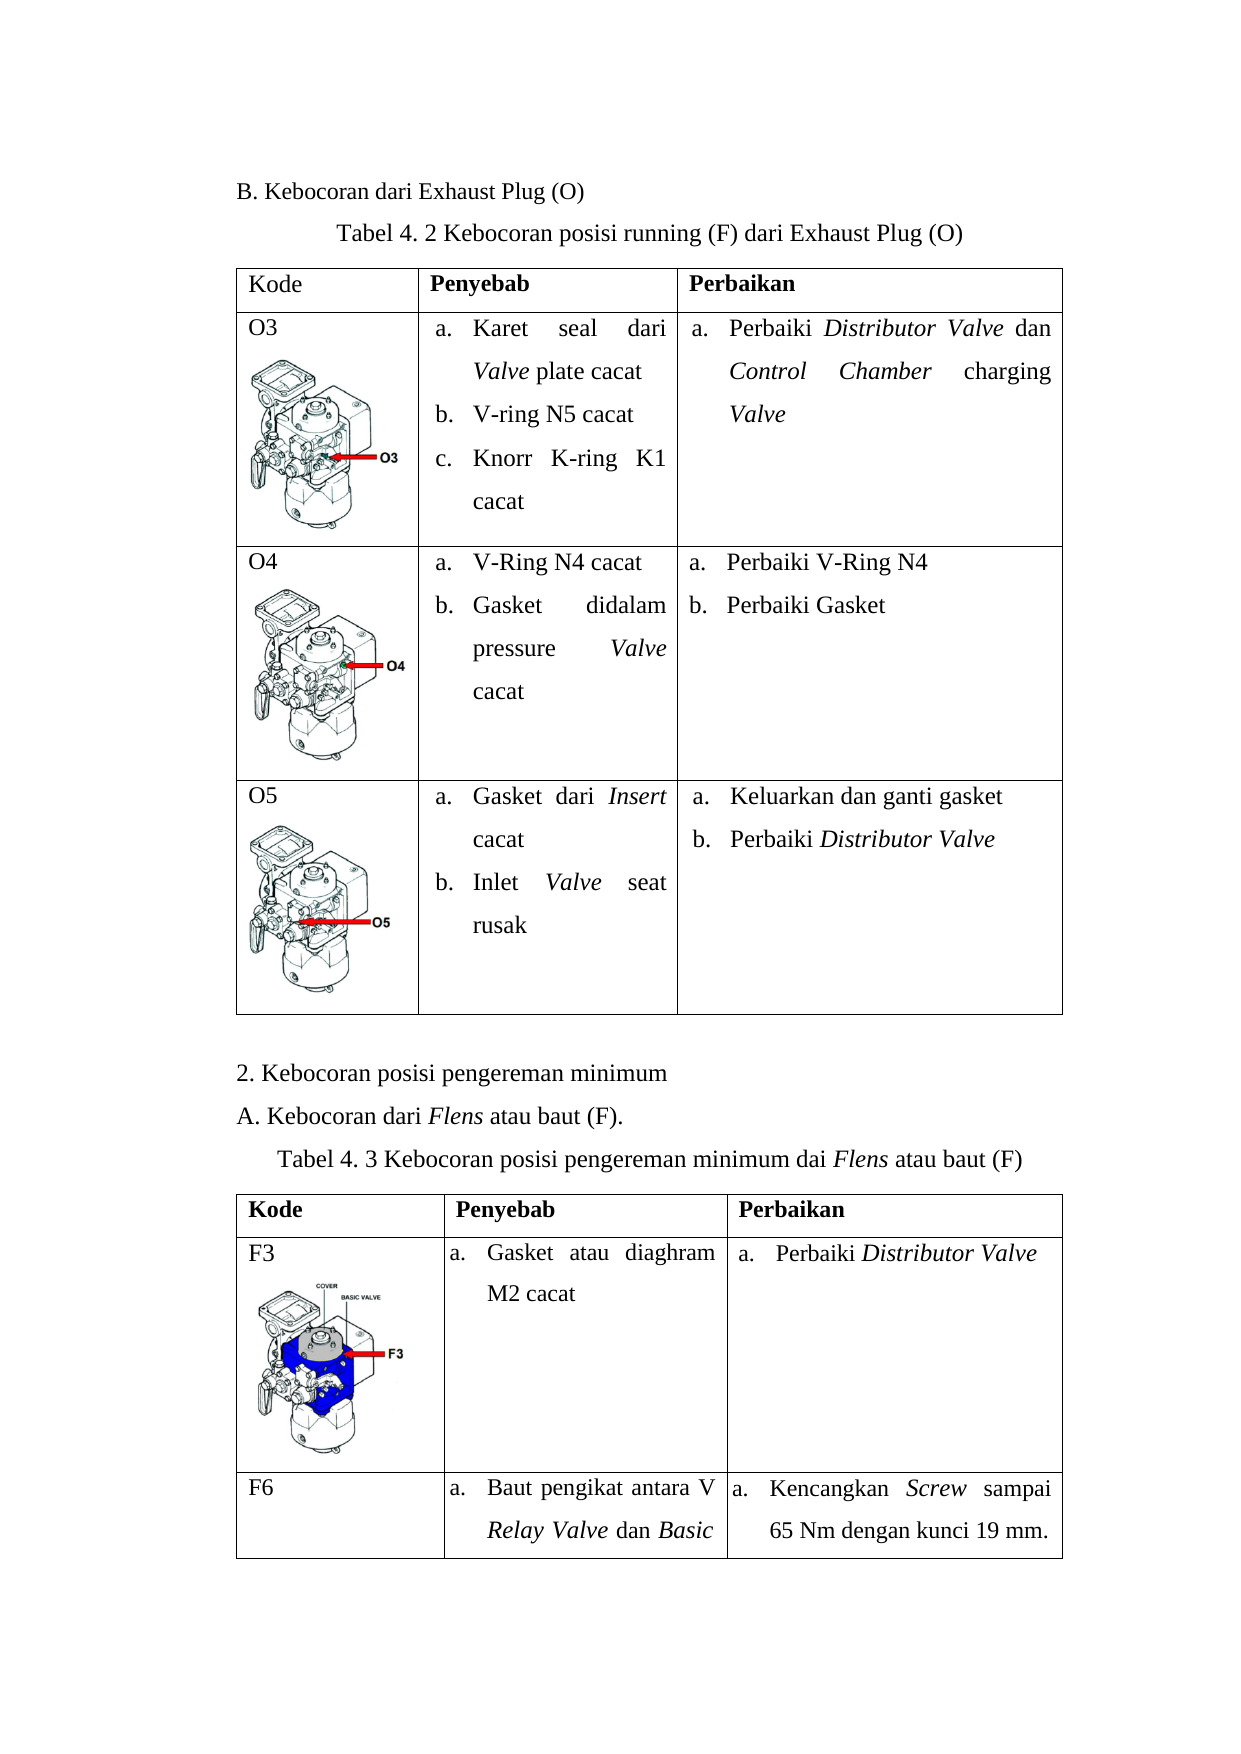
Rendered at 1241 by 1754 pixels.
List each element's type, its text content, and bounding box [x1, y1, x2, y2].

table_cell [445, 1473, 727, 1558]
text B. Kebocoran dari Exhaust Plug (O) [236, 177, 1063, 205]
text A. Kebocoran dari Flens atau baut (F). [236, 1101, 1063, 1130]
table_header Perbaikan [678, 269, 1062, 312]
table_header Kode [237, 1195, 444, 1237]
text Tabel 4. 3 Kebocoran posisi pengereman minimum dai Flens atau baut (F) [236, 1144, 1063, 1173]
table_cell O3 [237, 313, 418, 546]
table_header Kode [237, 269, 418, 312]
table_cell Perbaiki Distributor Valve [728, 1238, 1062, 1472]
picture [248, 588, 407, 766]
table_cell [728, 1473, 1062, 1558]
table_header Penyebab [419, 269, 677, 312]
table_cell Gasket atau diaghram M2 cacat [445, 1238, 727, 1472]
text 2. Kebocoran posisi pengereman minimum [236, 1058, 1063, 1087]
table_cell Perbaiki Distributor Valve dan Control Chamber charging Valve [678, 313, 1062, 546]
table_cell Karet seal dari Valve plate cacat V-ring N5 cacat Knorr K-ring K1 cacat [419, 313, 677, 546]
table_cell F6 [237, 1473, 444, 1558]
table_cell O5 [237, 781, 418, 1014]
table_cell V-Ring N4 cacat Gasket didalam pressure Valve cacat [419, 547, 677, 780]
picture [248, 1280, 408, 1458]
table_header Perbaikan [728, 1195, 1062, 1237]
picture [248, 354, 401, 532]
table_cell Keluarkan dan ganti gasket Perbaiki Distributor Valve [678, 781, 1062, 1014]
table_cell Gasket dari Insert cacat Inlet Valve seat rusak [419, 781, 677, 1014]
table_cell Perbaiki V-Ring N4 Perbaiki Gasket [678, 547, 1062, 780]
table_header Penyebab [445, 1195, 727, 1237]
text Tabel 4. 2 Kebocoran posisi running (F) dari Exhaust Plug (O) [236, 218, 1063, 247]
picture [248, 822, 394, 1000]
table_cell F3 [237, 1238, 444, 1472]
table_cell O4 [237, 547, 418, 780]
